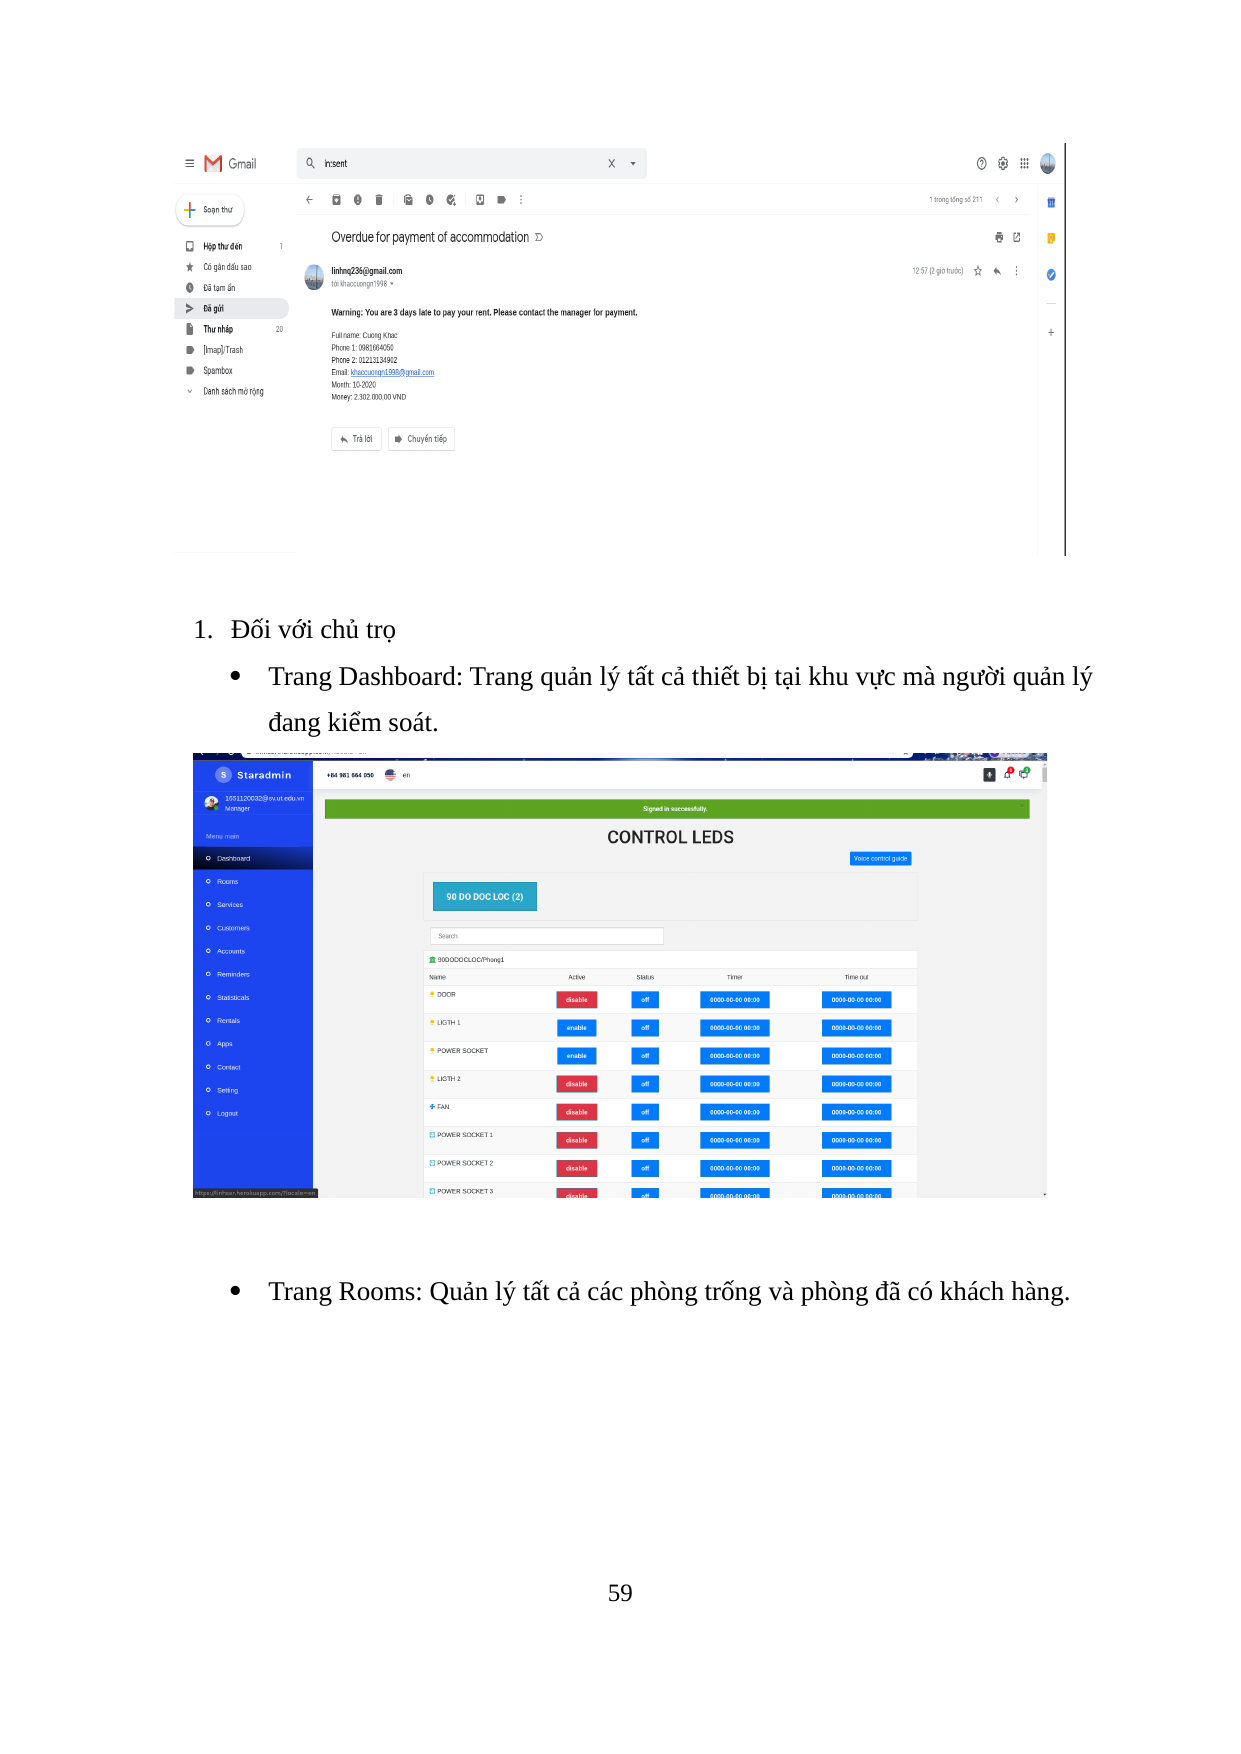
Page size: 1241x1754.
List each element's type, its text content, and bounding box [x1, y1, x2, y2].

list Đối với chủ trọ [193, 613, 1122, 644]
list Trang Dashboard: Trang quản lý tất cả thiết bị tại khu vực mà người quản lý đang kiểm soát. [231, 660, 1122, 738]
picture [174, 143, 1066, 556]
picture [193, 753, 1048, 1198]
list Trang Rooms: Quản lý tất cả các phòng trống và phòng đã có khách hàng. [231, 1275, 1122, 1306]
